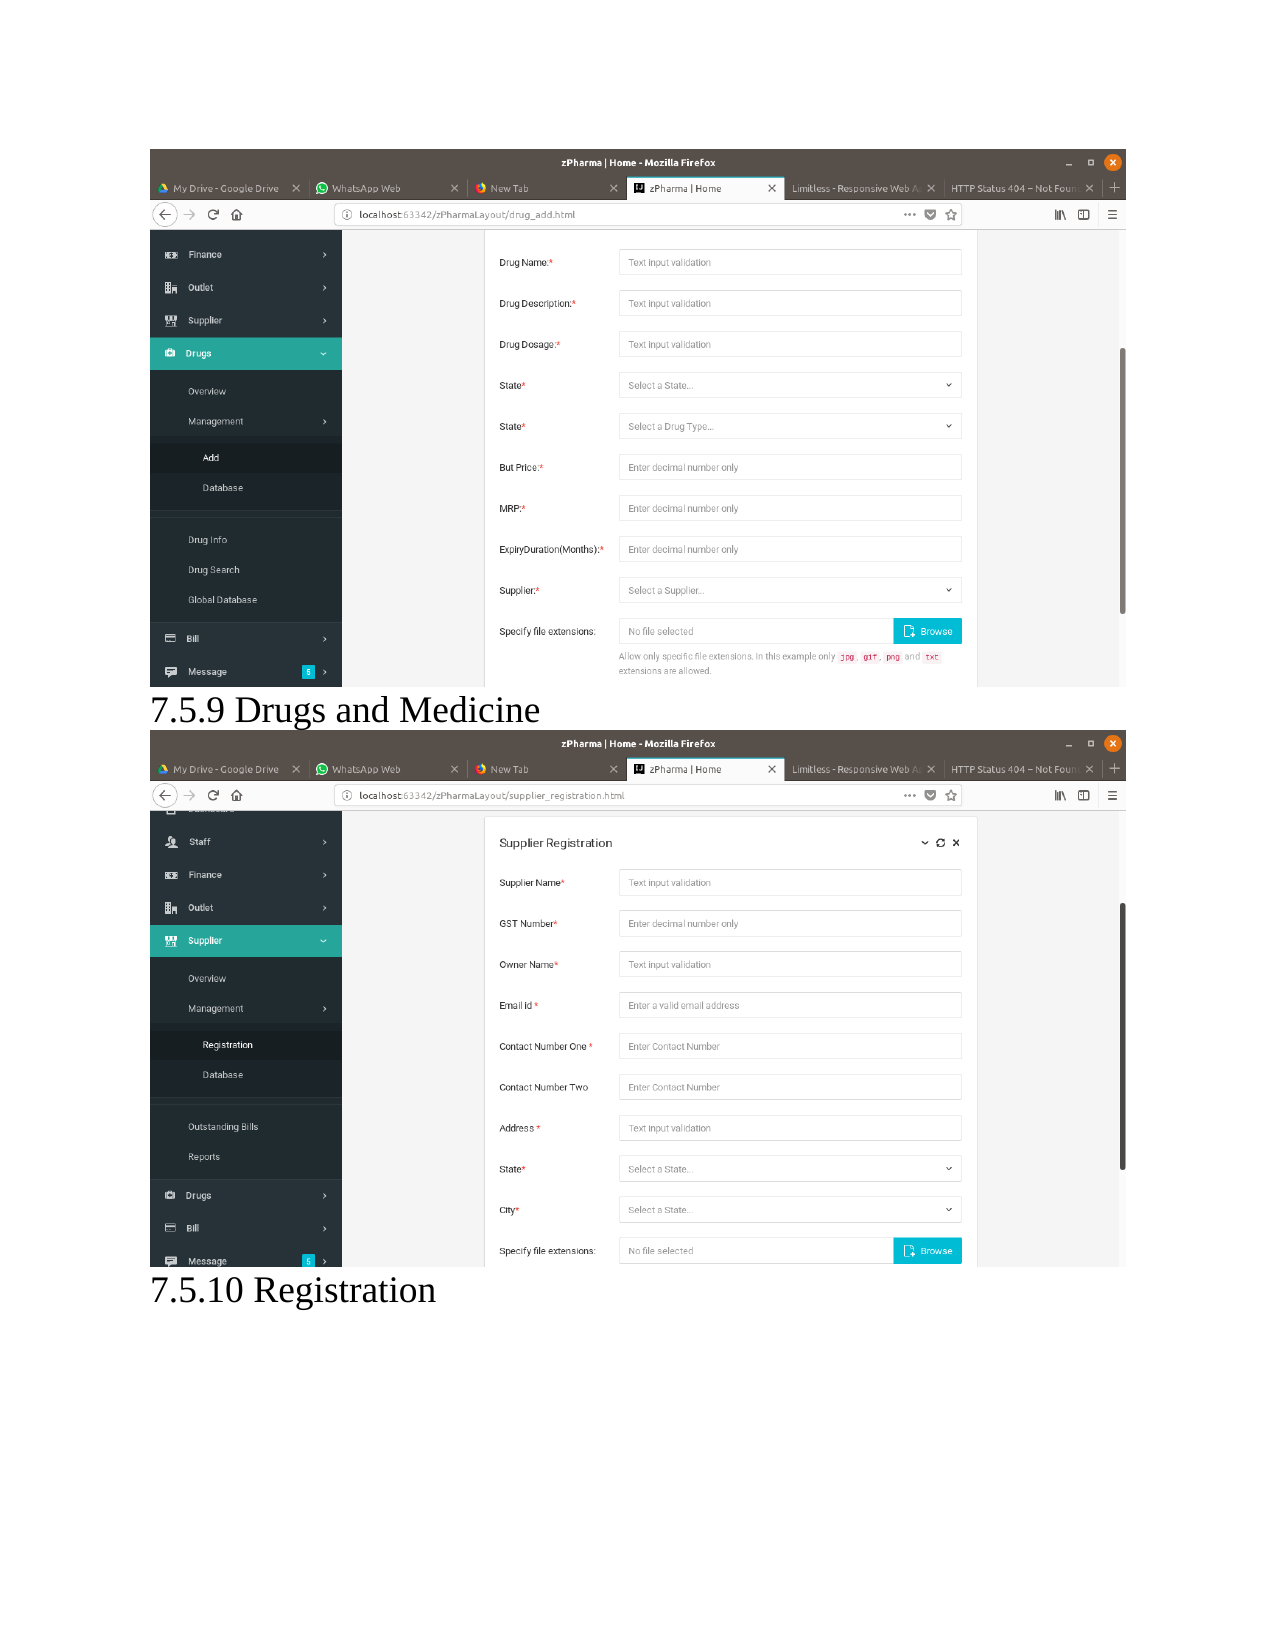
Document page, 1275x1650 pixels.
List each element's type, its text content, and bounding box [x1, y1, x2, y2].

text 7.5.9 Drugs and Medicine [150, 687, 1125, 730]
text 7.5.10 Registration [150, 1267, 1125, 1310]
picture [150, 149, 1126, 687]
picture [150, 730, 1126, 1267]
